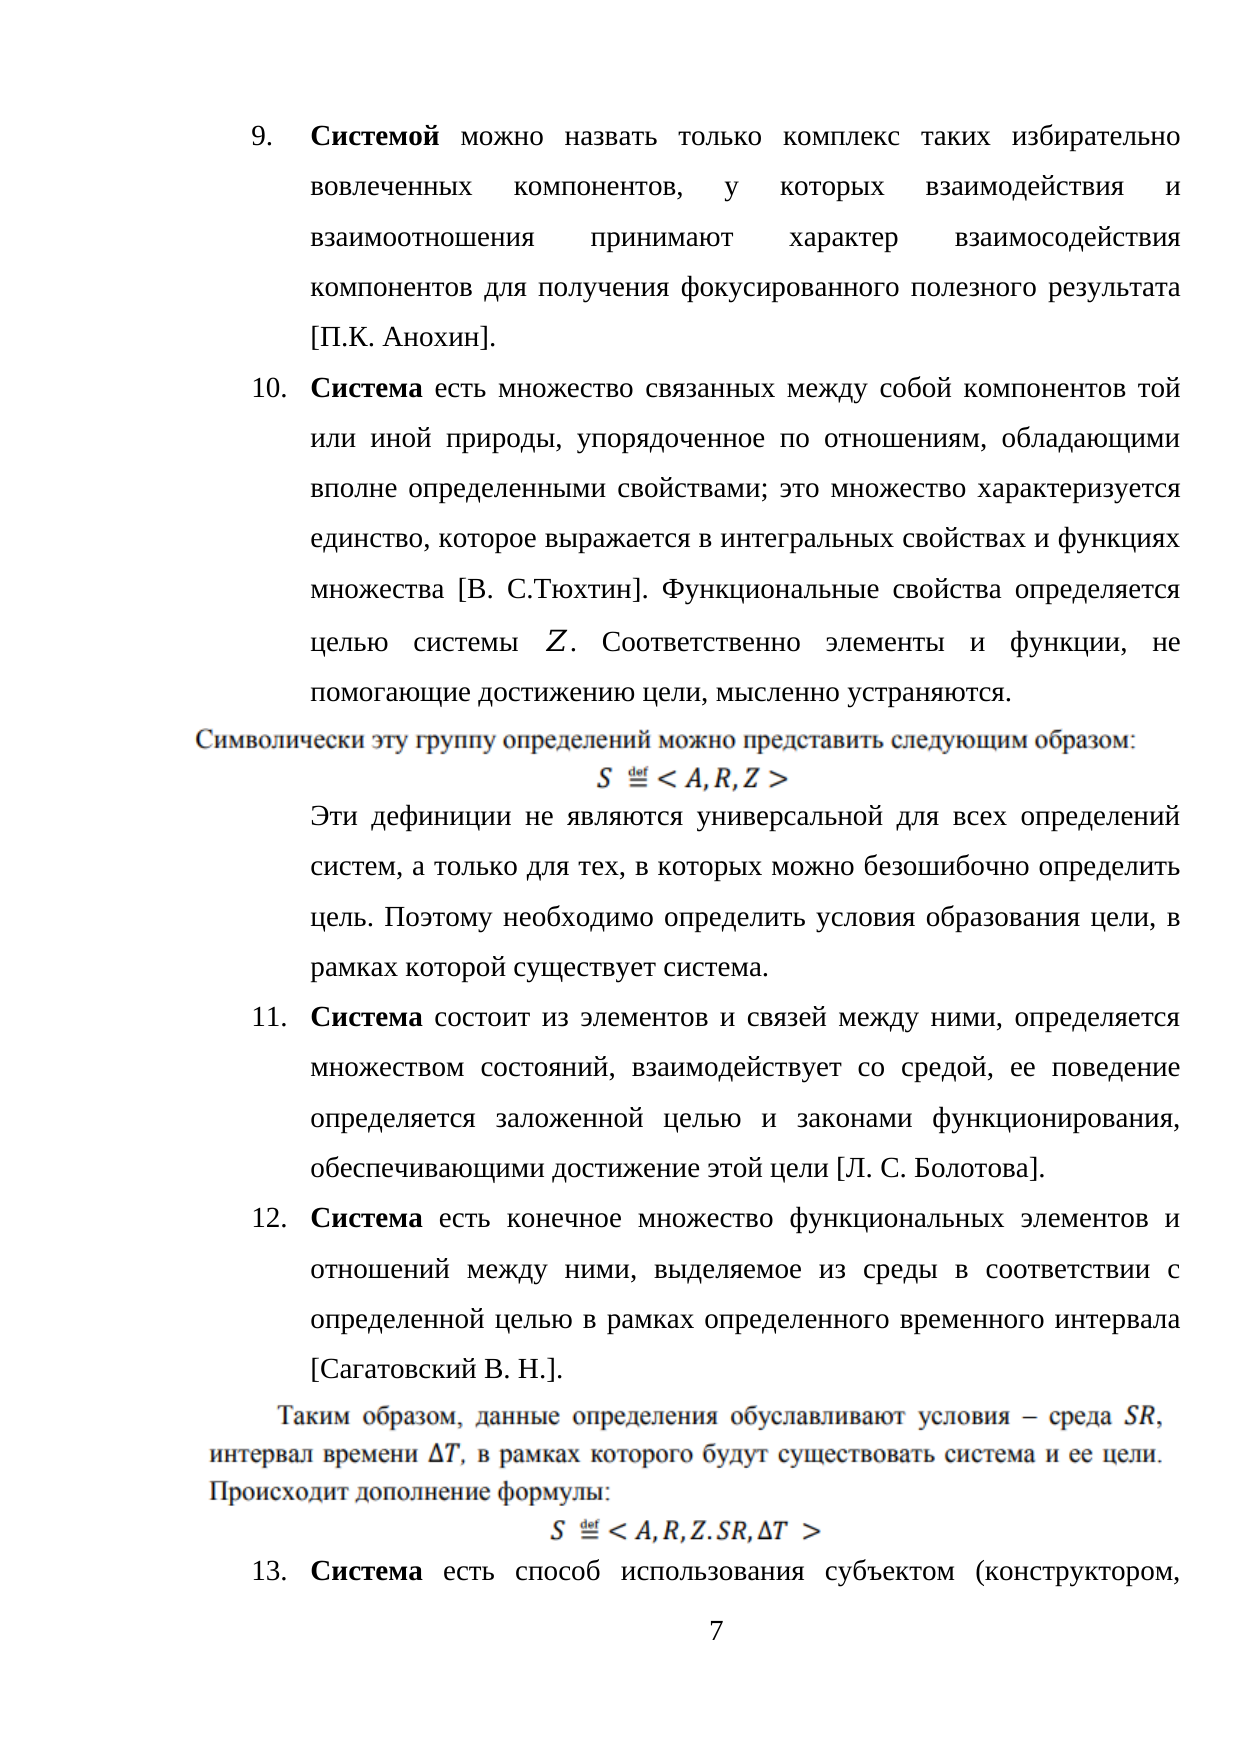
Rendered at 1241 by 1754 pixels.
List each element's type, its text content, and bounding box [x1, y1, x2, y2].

list Эти дефиниции не являются универсальной для всех определений систем, а только для тех, в которых можно безошибочно определить цель. Поэтому необходимо определить условия образования цели, в рамках которой существует система. [310, 798, 1181, 982]
text Система есть множество связанных между собой компонентов той или иной природы, упорядоченное по отношениям, обладающими вполне определенными свойствами; это множество характеризуется единство, которое выражается в интегральных свойствах и функциях множества [В. С.Тюхтин]. Функциональные свойства определяется целью системы 𝑍. Соответственно элементы и функции, не помогающие достижению цели, мысленно устраняются. [251, 370, 1181, 707]
text Система есть конечное множество функциональных элементов и отношений между ними, выделяемое из среды в соответствии с определенной целью в рамках определенного временного интервала [Сагатовский В. Н.]. [251, 1201, 1181, 1385]
text Система состоит из элементов и связей между ними, определяется множеством состояний, взаимодействует со средой, ее поведение определяется заложенной целью и законами функционирования, обеспечивающими достижение этой цели [Л. С. Болотова]. [251, 999, 1181, 1184]
picture [177, 1401, 1182, 1554]
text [251, 1554, 1181, 1587]
text Системой можно назвать только комплекс таких избирательно вовлеченных компонентов, у которых взаимодействия и взаимоотношения принимают характер взаимосодействия компонентов для получения фокусированного полезного результата [П.К. Анохин]. [251, 118, 1181, 353]
picture [177, 724, 1182, 798]
